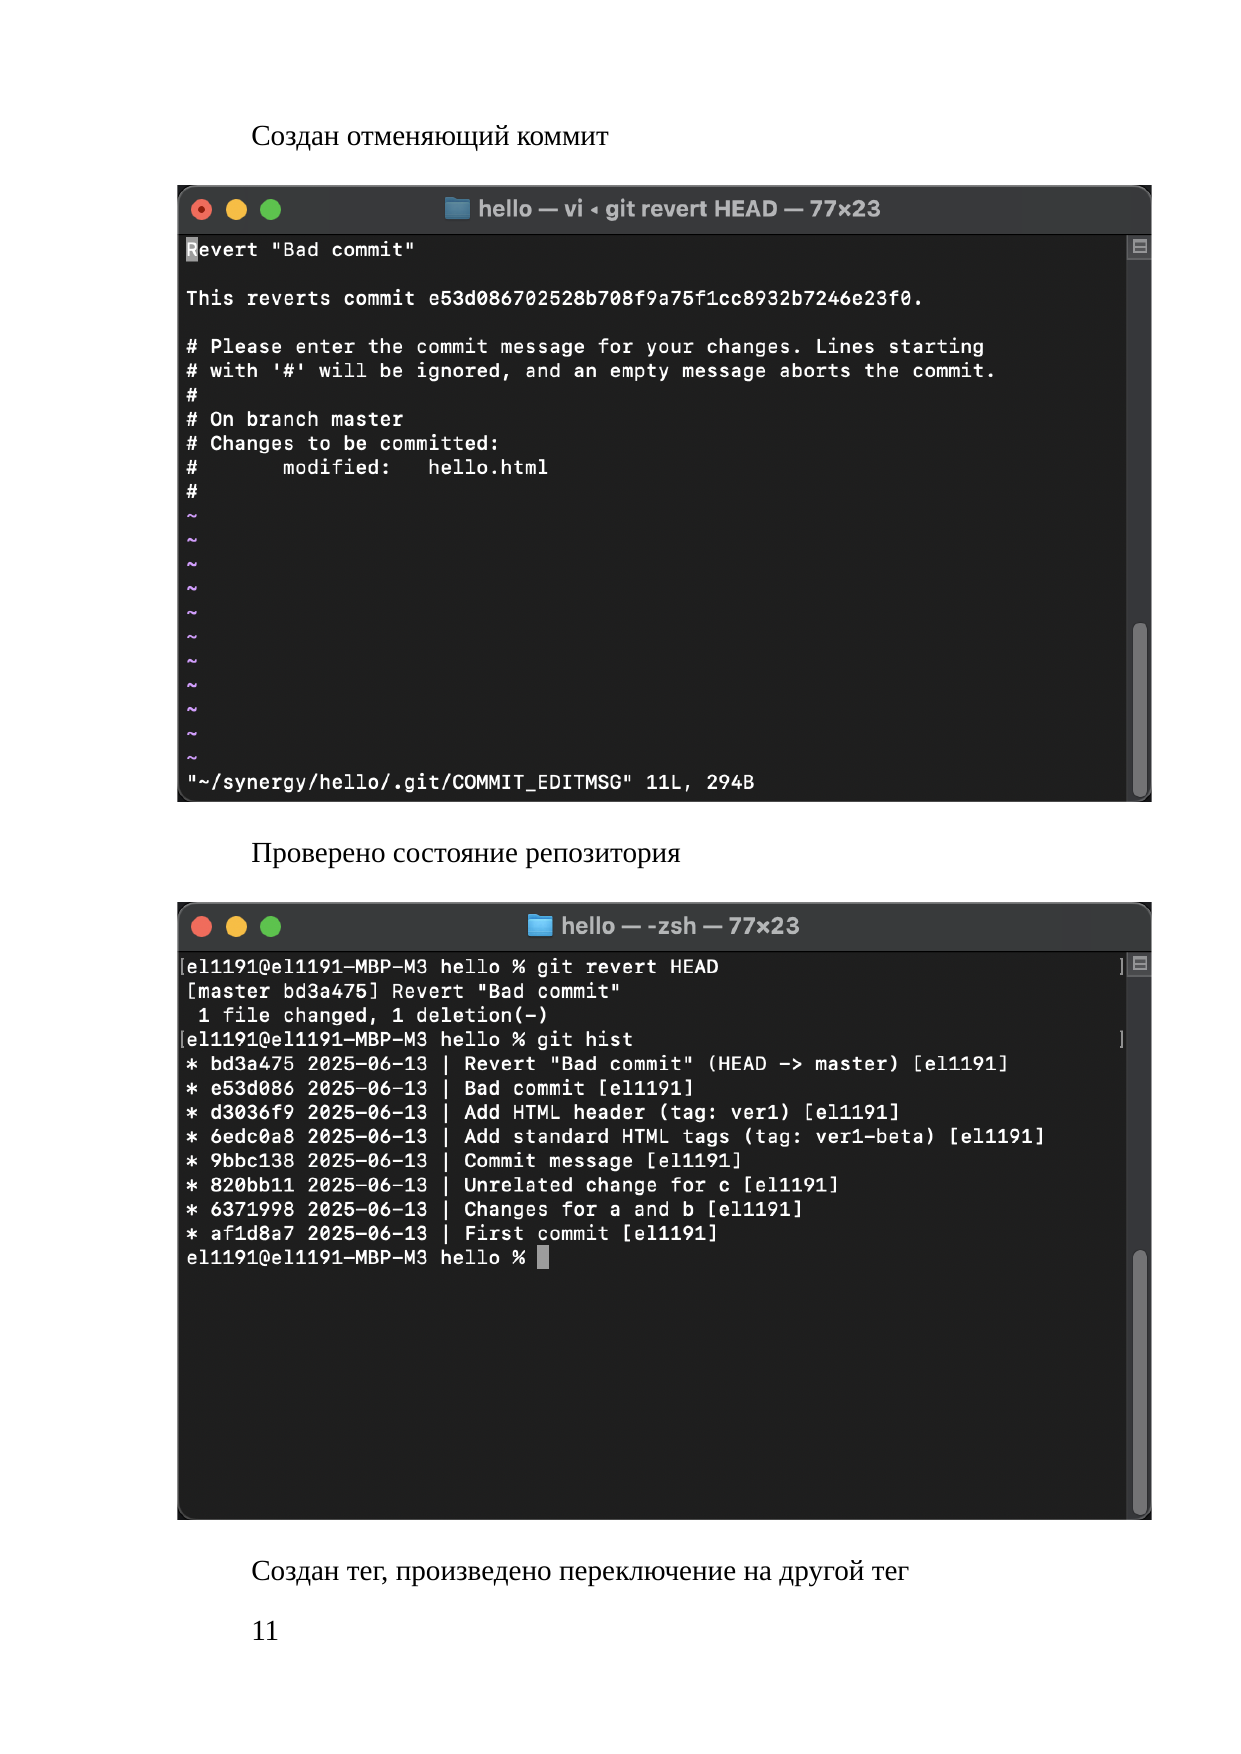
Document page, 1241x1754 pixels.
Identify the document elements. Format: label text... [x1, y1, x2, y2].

text Проверено состояние репозитория [177, 835, 1152, 869]
text Создан отменяющий коммит [177, 118, 1152, 152]
picture [177, 902, 1152, 1520]
picture [177, 185, 1152, 802]
text Создан тег, произведено переключение на другой тег [177, 1553, 1152, 1586]
